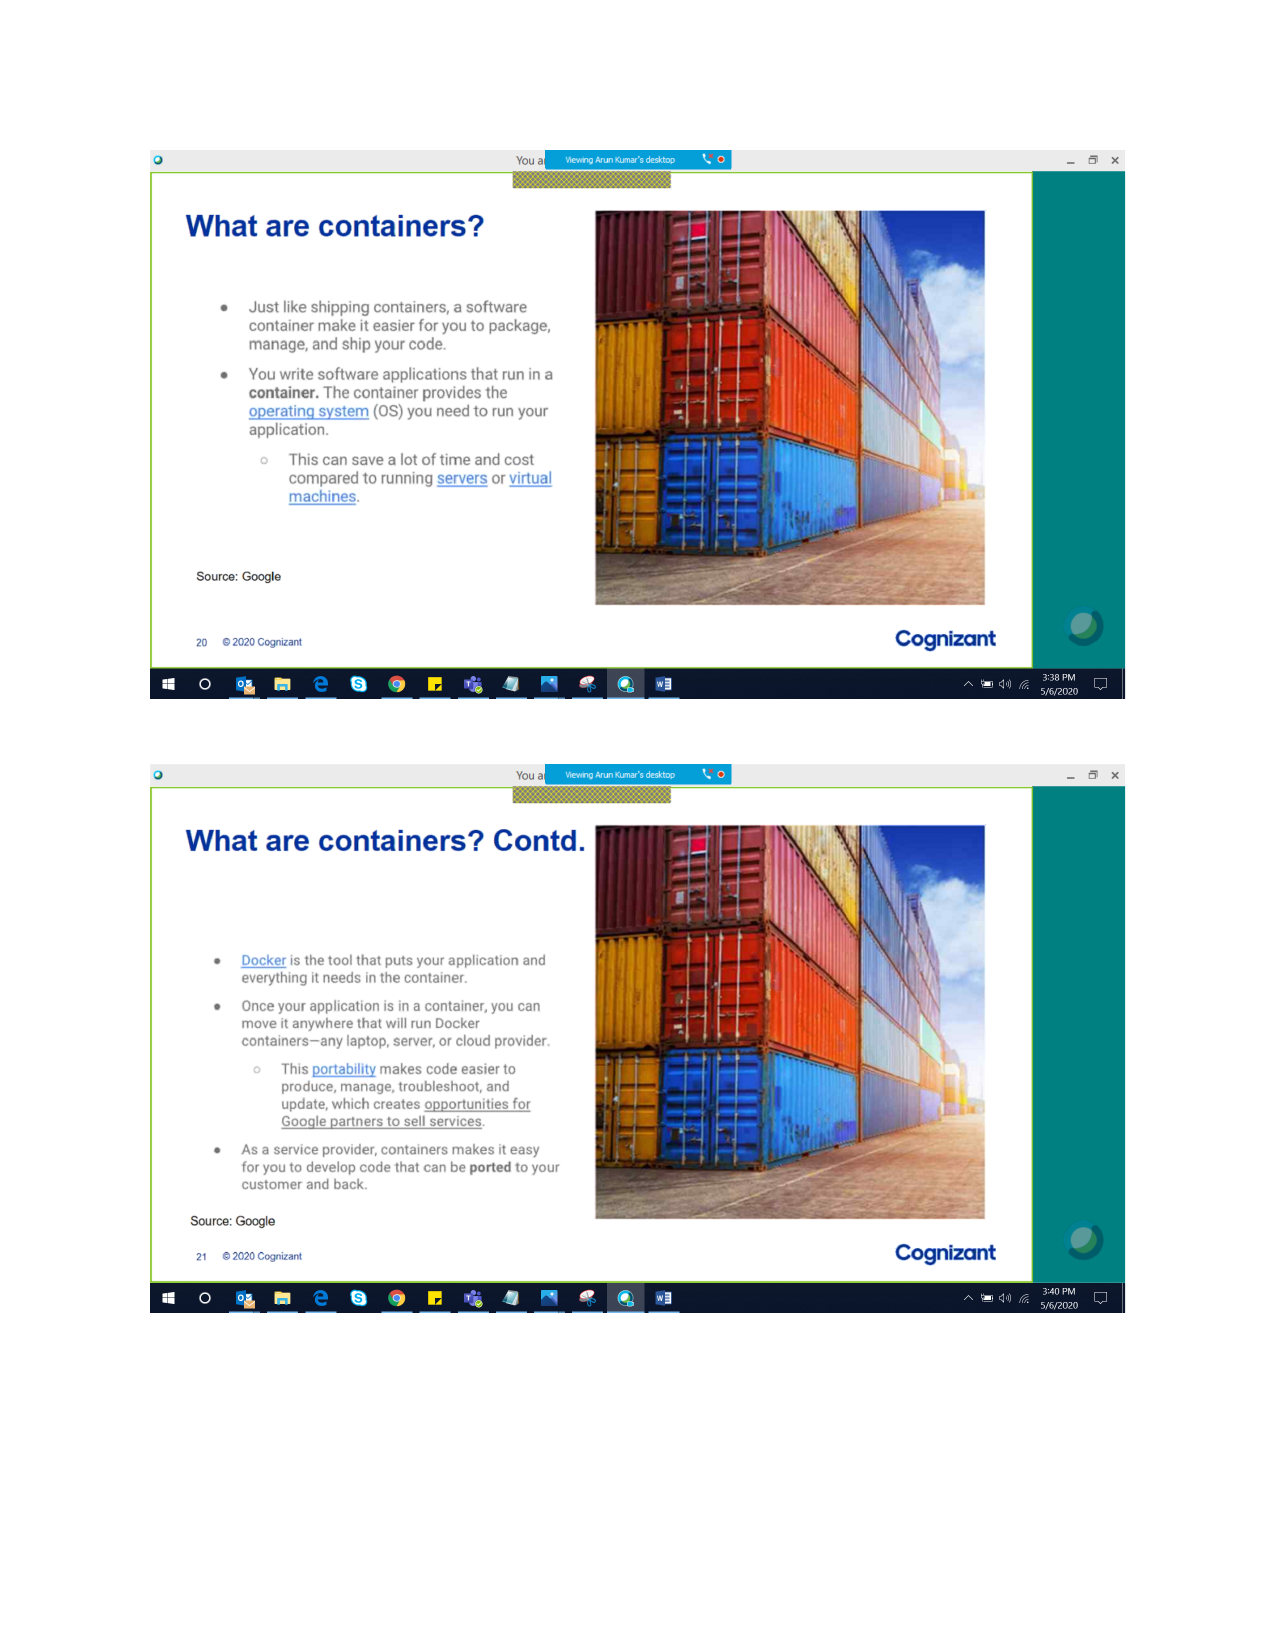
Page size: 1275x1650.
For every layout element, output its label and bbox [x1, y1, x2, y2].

picture [150, 764, 1125, 1313]
picture [650, 157, 661, 162]
picture [150, 150, 1125, 699]
picture [597, 158, 613, 162]
picture [597, 773, 613, 777]
picture [650, 772, 661, 777]
picture [567, 772, 585, 777]
picture [567, 157, 585, 162]
